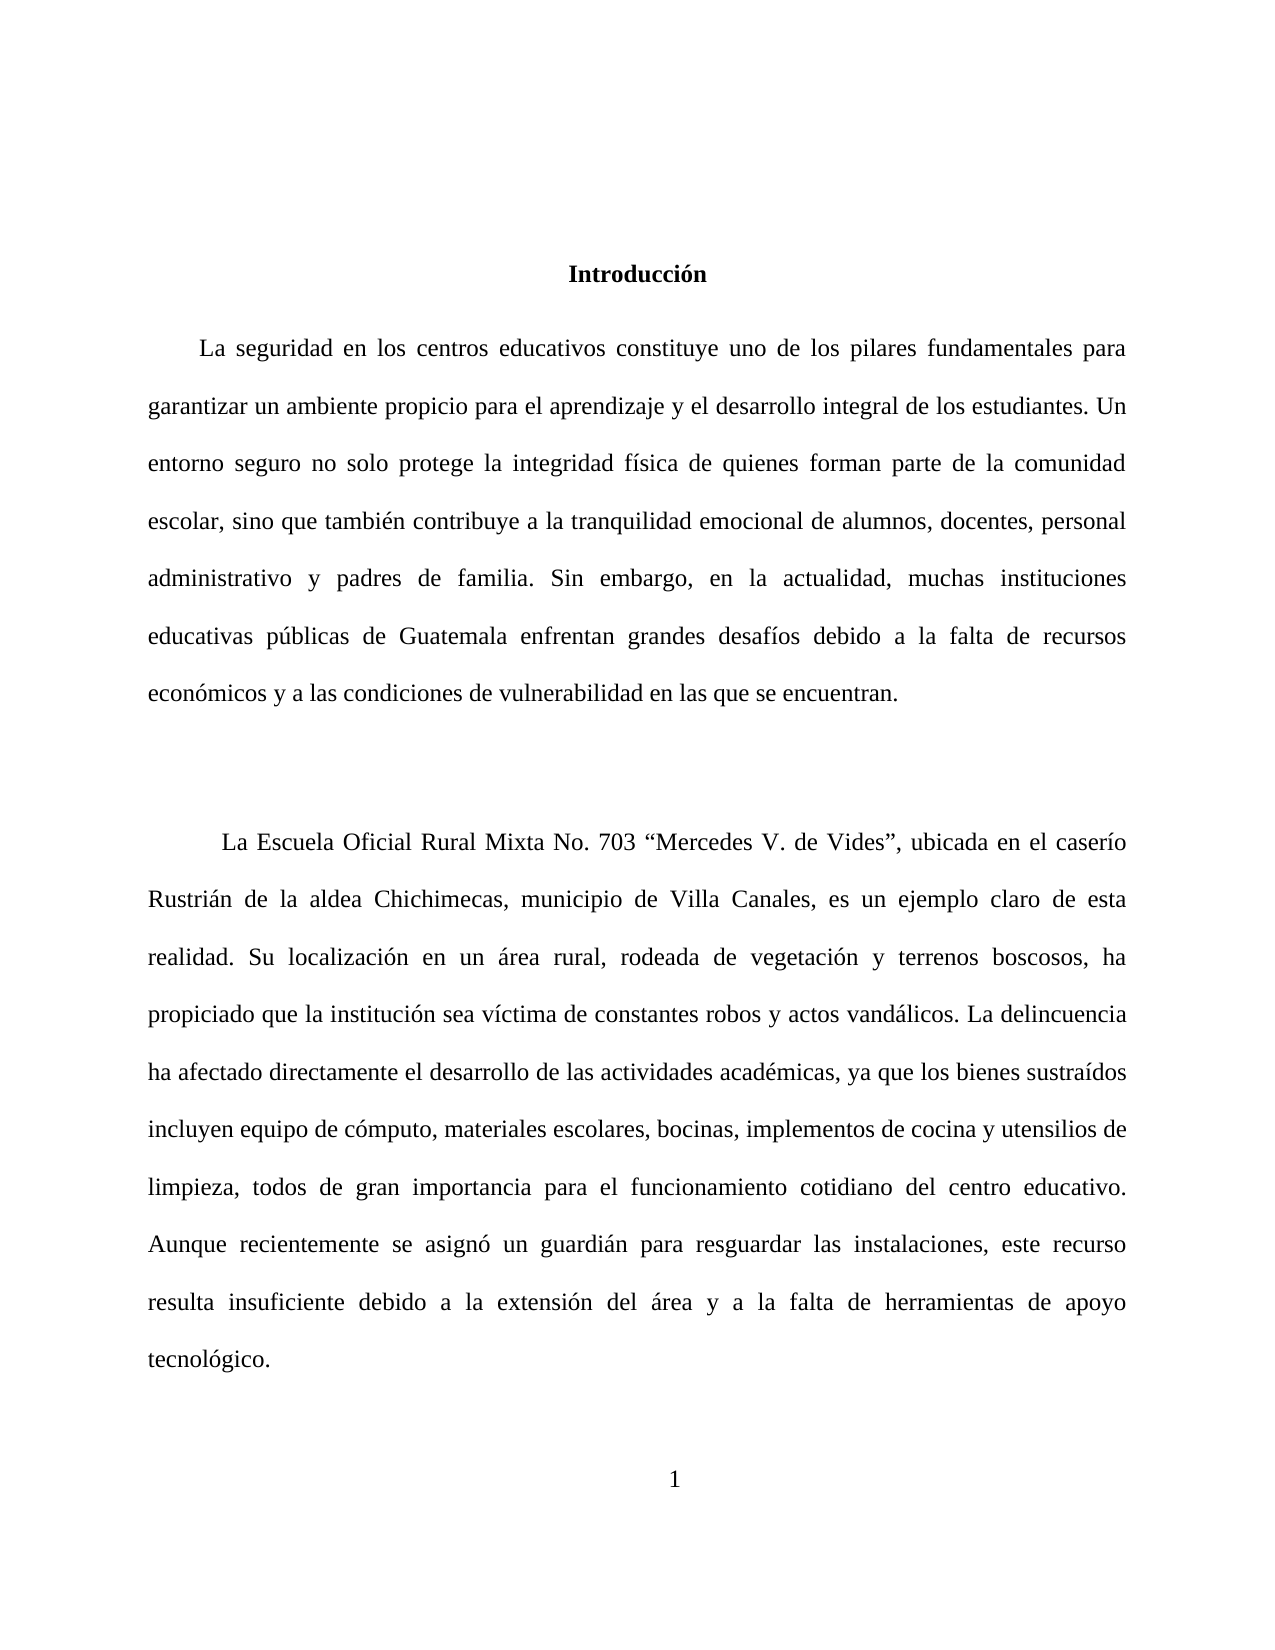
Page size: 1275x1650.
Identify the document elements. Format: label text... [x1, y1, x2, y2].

text La Escuela Oficial Rural Mixta No. 703 “Mercedes V. de Vides”, ubicada en el caserío Rustrián de la aldea Chichimecas, municipio de Villa Canales, es un ejemplo claro de esta realidad. Su localización en un área rural, rodeada de vegetación y terrenos boscosos, ha propiciado que la institución sea víctima de constantes robos y actos vandálicos. La delincuencia ha afectado directamente el desarrollo de las actividades académicas, ya que los bienes sustraídos incluyen equipo de cómputo, materiales escolares, bocinas, implementos de cocina y utensilios de limpieza, todos de gran importancia para el funcionamiento cotidiano del centro educativo. Aunque recientemente se asignó un guardián para resguardar las instalaciones, este recurso resulta insuficiente debido a la extensión del área y a la falta de herramientas de apoyo tecnológico. [148, 827, 1127, 1373]
text La seguridad en los centros educativos constituye uno de los pilares fundamentales para garantizar un ambiente propicio para el aprendizaje y el desarrollo integral de los estudiantes. Un entorno seguro no solo protege la integridad física de quienes forman parte de la comunidad escolar, sino que también contribuye a la tranquilidad emocional de alumnos, docentes, personal administrativo y padres de familia. Sin embargo, en la actualidad, muchas instituciones educativas públicas de Guatemala enfrentan grandes desafíos debido a la falta de recursos económicos y a las condiciones de vulnerabilidad en las que se encuentran. [148, 333, 1127, 707]
subtitle Introducción [148, 259, 1127, 288]
